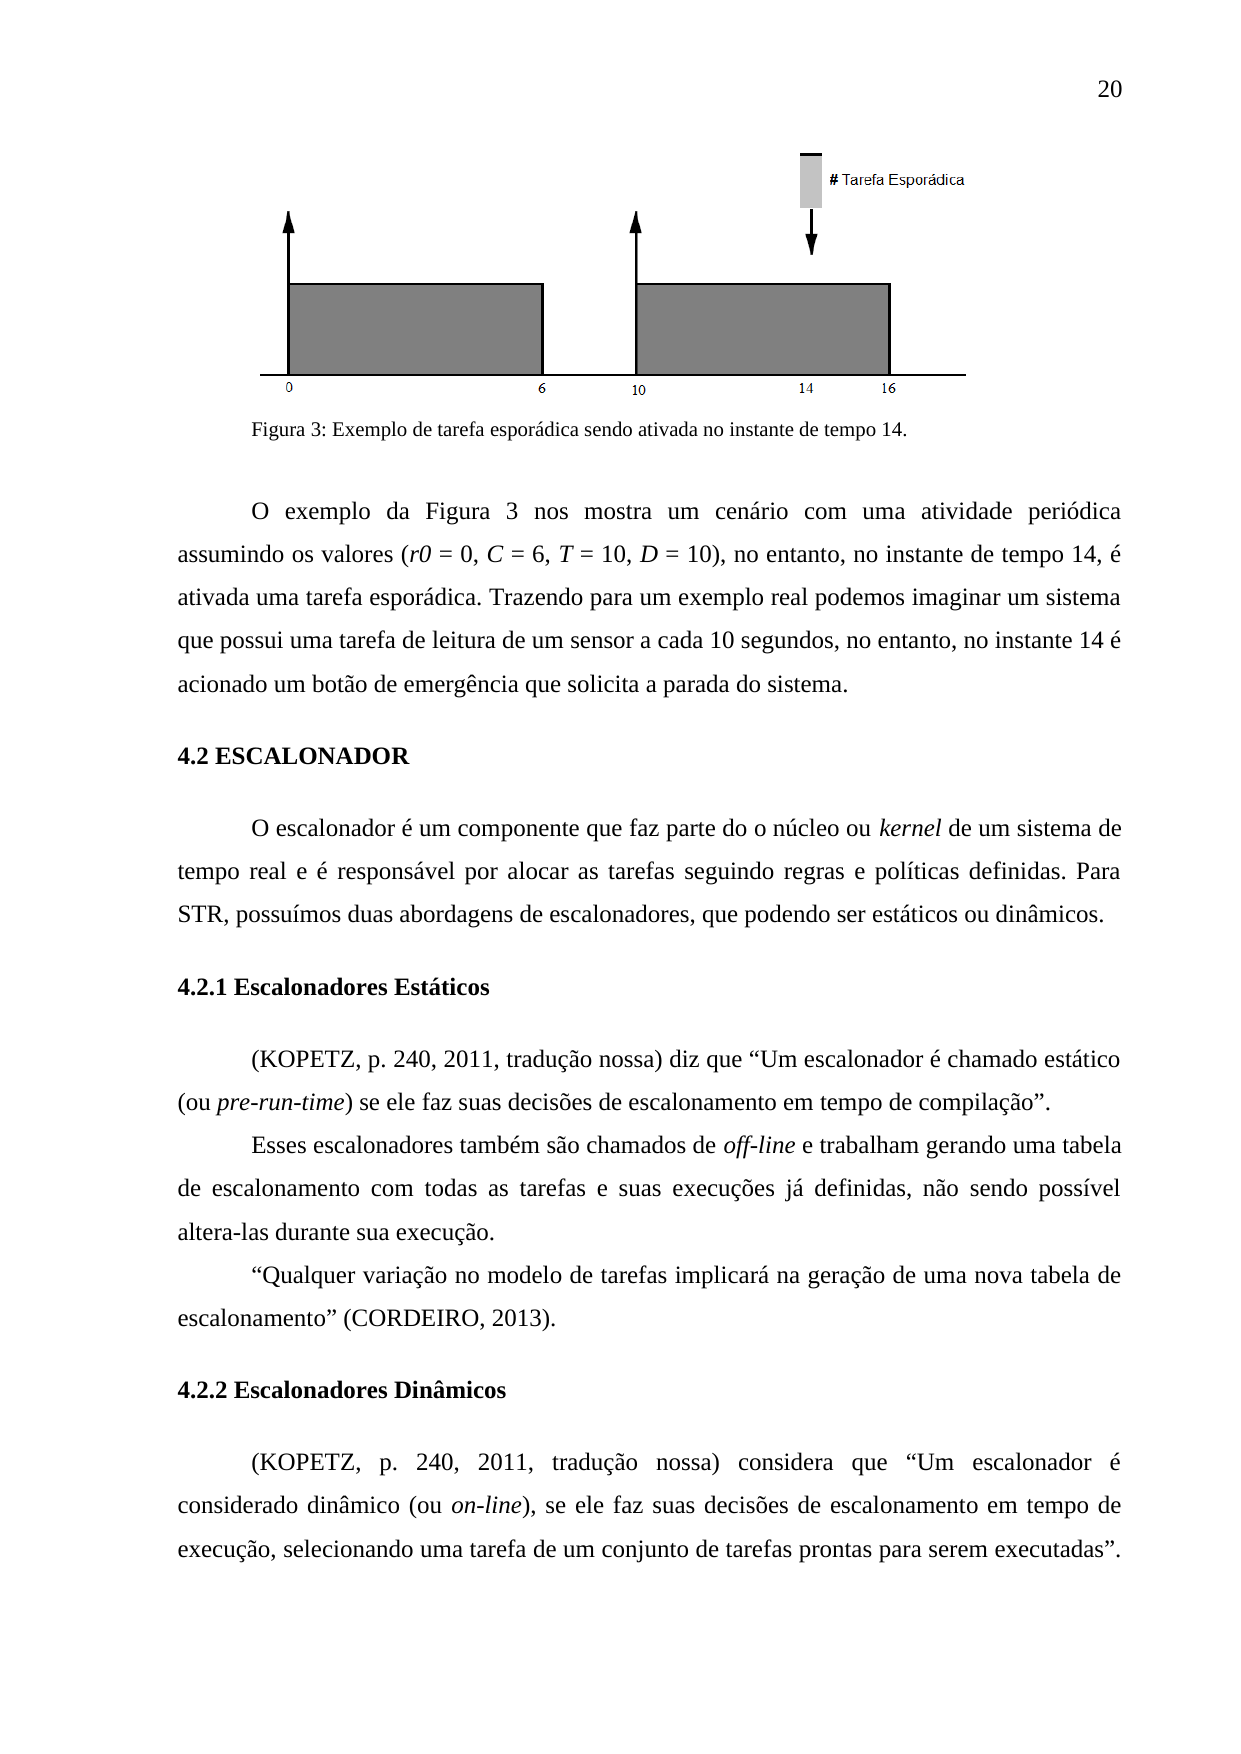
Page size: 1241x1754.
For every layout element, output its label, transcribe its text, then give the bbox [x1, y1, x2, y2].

text Esses escalonadores também são chamados de off-line e trabalham gerando uma tabela de escalonamento com todas as tarefas e suas execuções já definidas, não sendo possível altera-las durante sua execução. [177, 1130, 1122, 1245]
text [177, 1447, 1122, 1606]
subtitle 4.2.1 Escalonadores Estáticos [177, 972, 1122, 1001]
subtitle 4.2.2 Escalonadores Dinâmicos [177, 1375, 1122, 1404]
picture [251, 147, 989, 406]
subtitle 4.2 ESCALONADOR [177, 741, 1122, 770]
text “Qualquer variação no modelo de tarefas implicará na geração de uma nova tabela de escalonamento” (CORDEIRO, 2013). [177, 1260, 1122, 1332]
text O exemplo da Figura 3 nos mostra um cenário com uma atividade periódica assumindo os valores (r0 = 0, C = 6, T = 10, D = 10), no entanto, no instante de tempo 14, é ativada uma tarefa esporádica. Trazendo para um exemplo real podemos imaginar um sistema que possui uma tarefa de leitura de um sensor a cada 10 segundos, no entanto, no instante 14 é acionado um botão de emergência que solicita a parada do sistema. [177, 496, 1122, 697]
text (KOPETZ, p. 240, 2011, tradução nossa) diz que “Um escalonador é chamado estático (ou pre-run-time) se ele faz suas decisões de escalonamento em tempo de compilação”. [177, 1044, 1122, 1116]
text O escalonador é um componente que faz parte do o núcleo ou kernel de um sistema de tempo real e é responsável por alocar as tarefas seguindo regras e políticas definidas. Para STR, possuímos duas abordagens de escalonadores, que podendo ser estáticos ou dinâmicos. [177, 813, 1122, 928]
